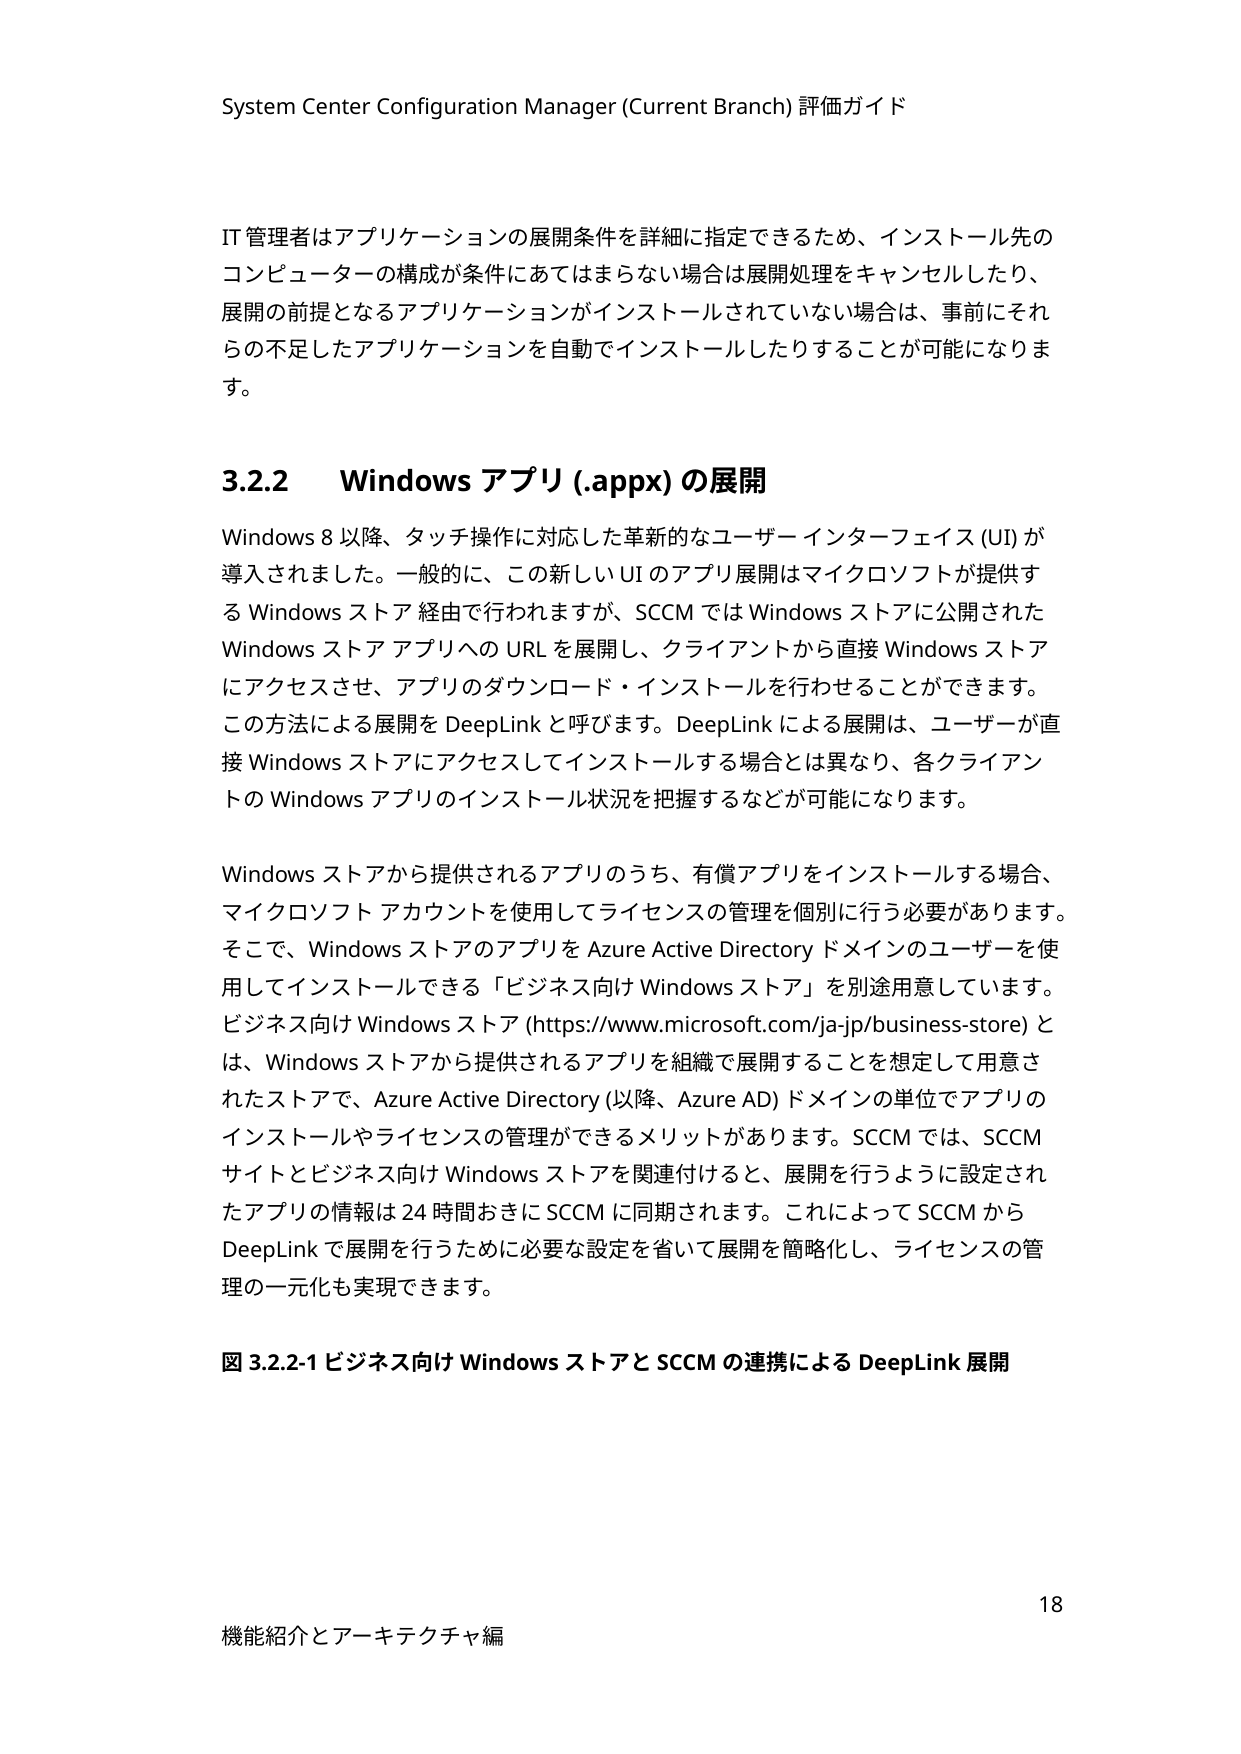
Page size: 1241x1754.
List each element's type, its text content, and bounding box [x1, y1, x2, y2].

text IT管理者はアプリケーションの展開条件を詳細に指定できるため、インストール先のコンピューターの構成が条件にあてはまらない場合は展開処理をキャンセルしたり、展開の前提となるアプリケーションがインストールされていない場合は、事前にそれらの不足したアプリケーションを自動でインストールしたりすることが可能になります。 [222, 217, 1063, 404]
text ビジネス向けWindowsストア (https://www.microsoft.com/ja-jp/business-store) とは、Windows ストアから提供されるアプリを組織で展開することを想定して用意されたストアで、Azure Active Directory (以降、Azure AD) ドメインの単位でアプリのインストールやライセンスの管理ができるメリットがあります。SCCM では、SCCM サイトとビジネス向け Windows ストアを関連付けると、展開を行うように設定されたアプリの情報は 24 時間おきにSCCM に同期されます。これによってSCCM から DeepLink で展開を行うために必要な設定を省いて展開を簡略化し、ライセンスの管理の一元化も実現できます。 [222, 1004, 1063, 1304]
text Windows ストアから提供されるアプリのうち、有償アプリをインストールする場合、マイクロソフト アカウントを使用してライセンスの管理を個別に行う必要があります。そこで、Windows ストアのアプリを Azure Active Directory ドメインのユーザーを使用してインストールできる「ビジネス向けWindowsストア」を別途用意しています。 [222, 854, 1063, 1004]
text 図 3.2.2-1 ビジネス向け Windows ストアと SCCM の連携による DeepLink 展開 [222, 1342, 1063, 1379]
subtitle Windows アプリ (.appx) の展開 [222, 442, 1063, 517]
text Windows 8 以降、タッチ操作に対応した革新的なユーザー インターフェイス (UI) が導入されました。一般的に、この新しいUI のアプリ展開はマイクロソフトが提供する Windows ストア 経由で行われますが、SCCM では Windows ストアに公開された Windows ストア アプリへの URL を展開し、クライアントから直接 Windows ストアにアクセスさせ、アプリのダウンロード・インストールを行わせることができます。この方法による展開を DeepLink と呼びます。DeepLink による展開は、ユーザーが直接 Windows ストアにアクセスしてインストールする場合とは異なり、各クライアントの Windows アプリのインストール状況を把握するなどが可能になります。 [222, 517, 1063, 817]
